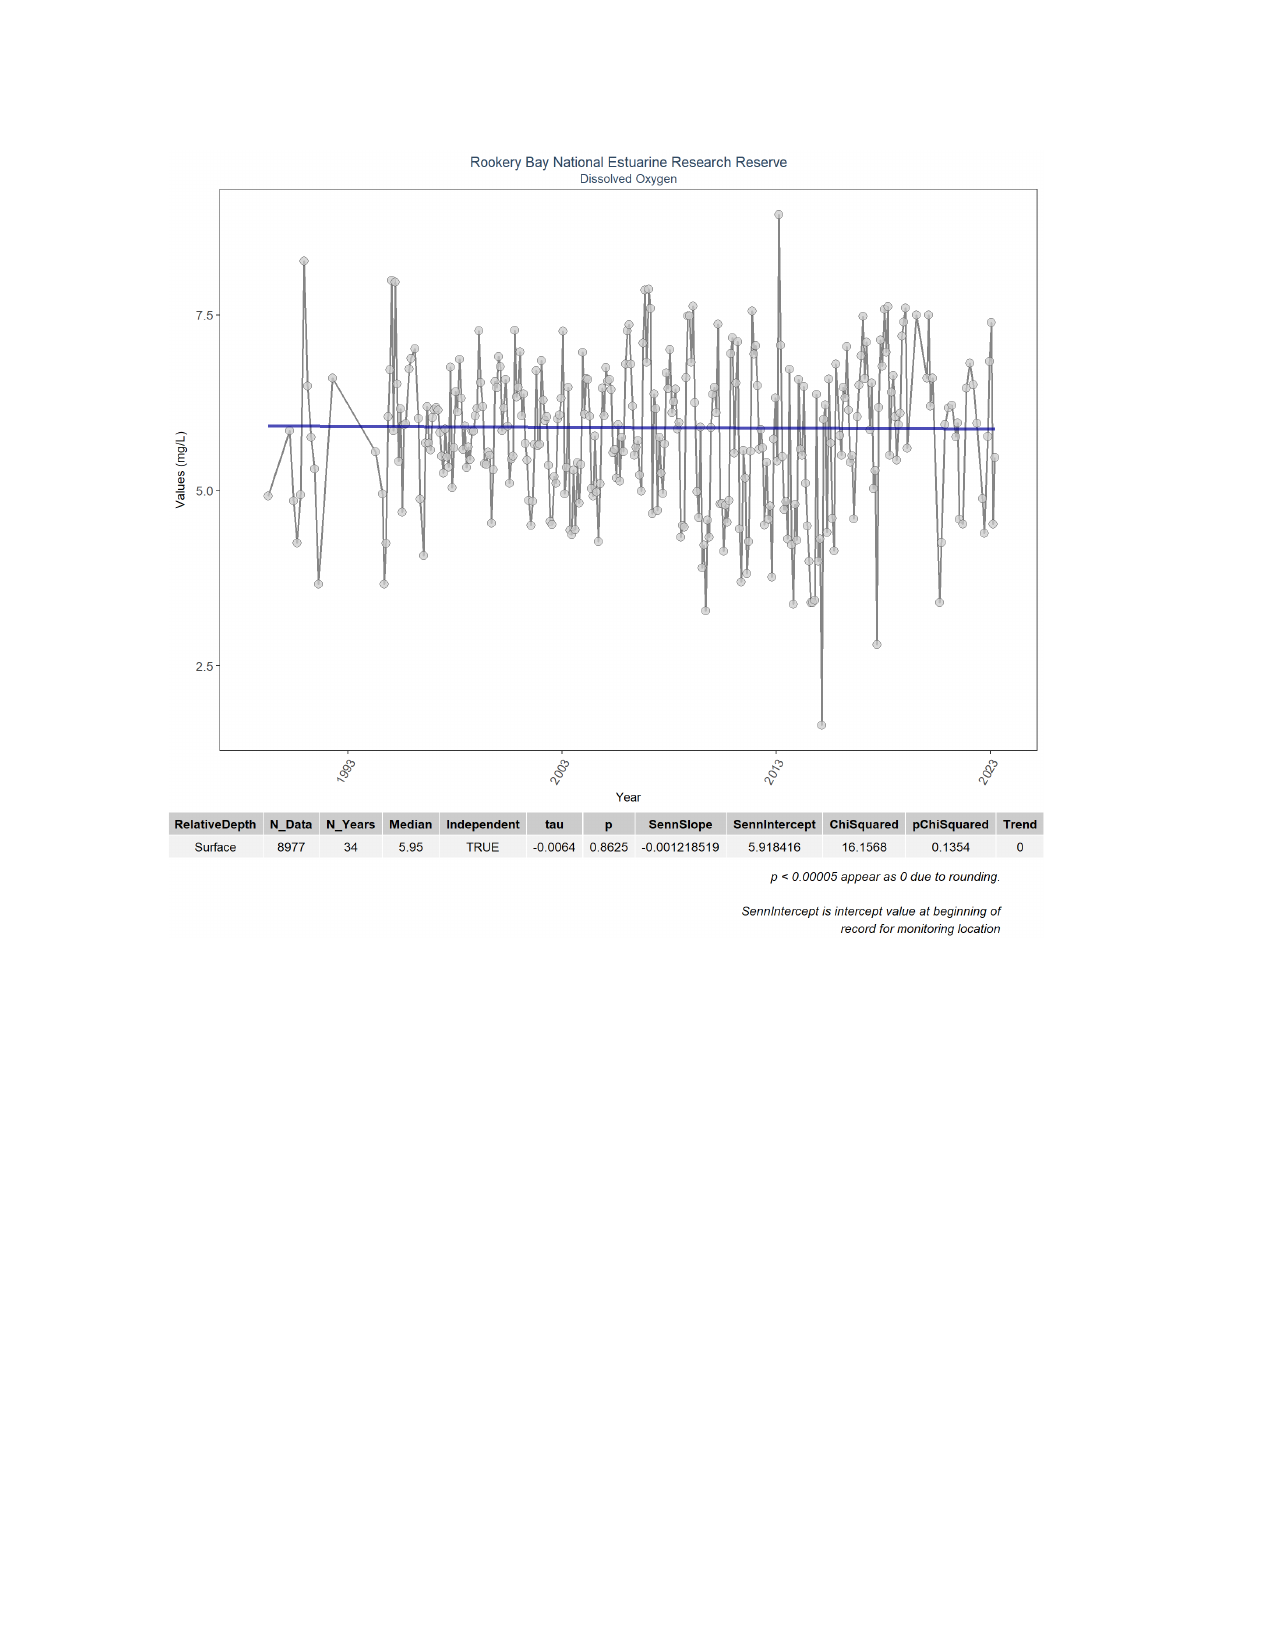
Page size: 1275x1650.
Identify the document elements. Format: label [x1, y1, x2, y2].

picture [168, 150, 1044, 938]
